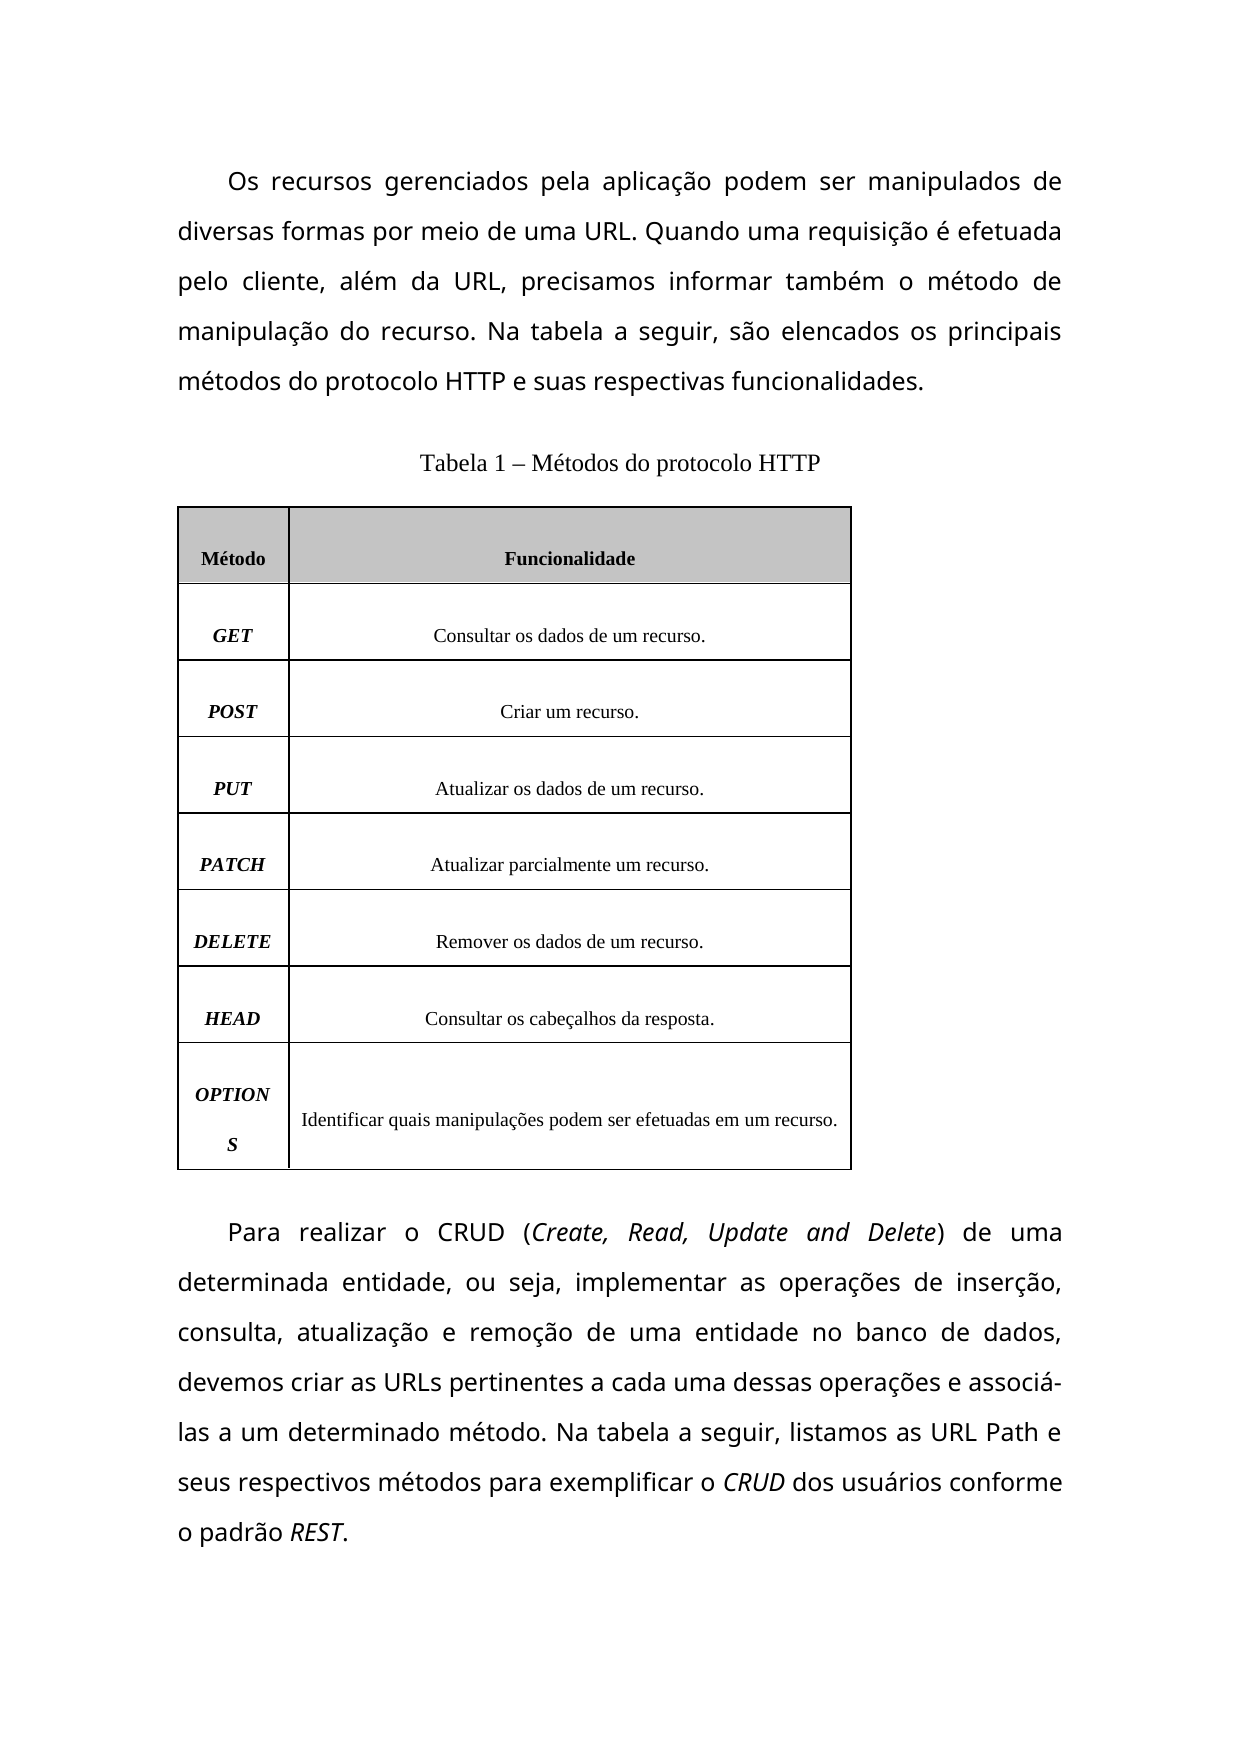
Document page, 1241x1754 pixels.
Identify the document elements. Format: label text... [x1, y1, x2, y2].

table_cell HEAD [179, 967, 288, 1042]
table_cell Consultar os cabeçalhos da resposta. [290, 967, 850, 1042]
text Tabela 1 – Métodos do protocolo HTTP [177, 427, 1063, 477]
table_cell Consultar os dados de um recurso. [290, 584, 850, 659]
table_cell POST [179, 661, 288, 736]
table_header Método [179, 508, 288, 582]
table_cell PATCH [179, 814, 288, 889]
table_cell Remover os dados de um recurso. [290, 890, 850, 965]
text Os recursos gerenciados pela aplicação podem ser manipulados de diversas formas por meio de uma URL. Quando uma requisição é efetuada pelo cliente, além da URL, precisamos informar também o método de manipulação do recurso. Na tabela a seguir, são elencados os principais métodos do protocolo HTTP e suas respectivas funcionalidades. [177, 148, 1063, 398]
table_cell GET [179, 584, 288, 659]
table_cell Criar um recurso. [290, 661, 850, 736]
table_cell OPTIONS [179, 1043, 288, 1168]
table_cell Atualizar parcialmente um recurso. [290, 814, 850, 889]
table_header Funcionalidade [290, 508, 850, 582]
table_cell PUT [179, 737, 288, 812]
table_cell Atualizar os dados de um recurso. [290, 737, 850, 812]
table_cell Identificar quais manipulações podem ser efetuadas em um recurso. [290, 1043, 850, 1168]
table_cell DELETE [179, 890, 288, 965]
text Para realizar o CRUD (Create, Read, Update and Delete) de uma determinada entidade, ou seja, implementar as operações de inserção, consulta, atualização e remoção de uma entidade no banco de dados, devemos criar as URLs pertinentes a cada uma dessas operações e associá-las a um determinado método. Na tabela a seguir, listamos as URL Path e seus respectivos métodos para exemplificar o CRUD dos usuários conforme o padrão REST. [177, 1199, 1063, 1549]
